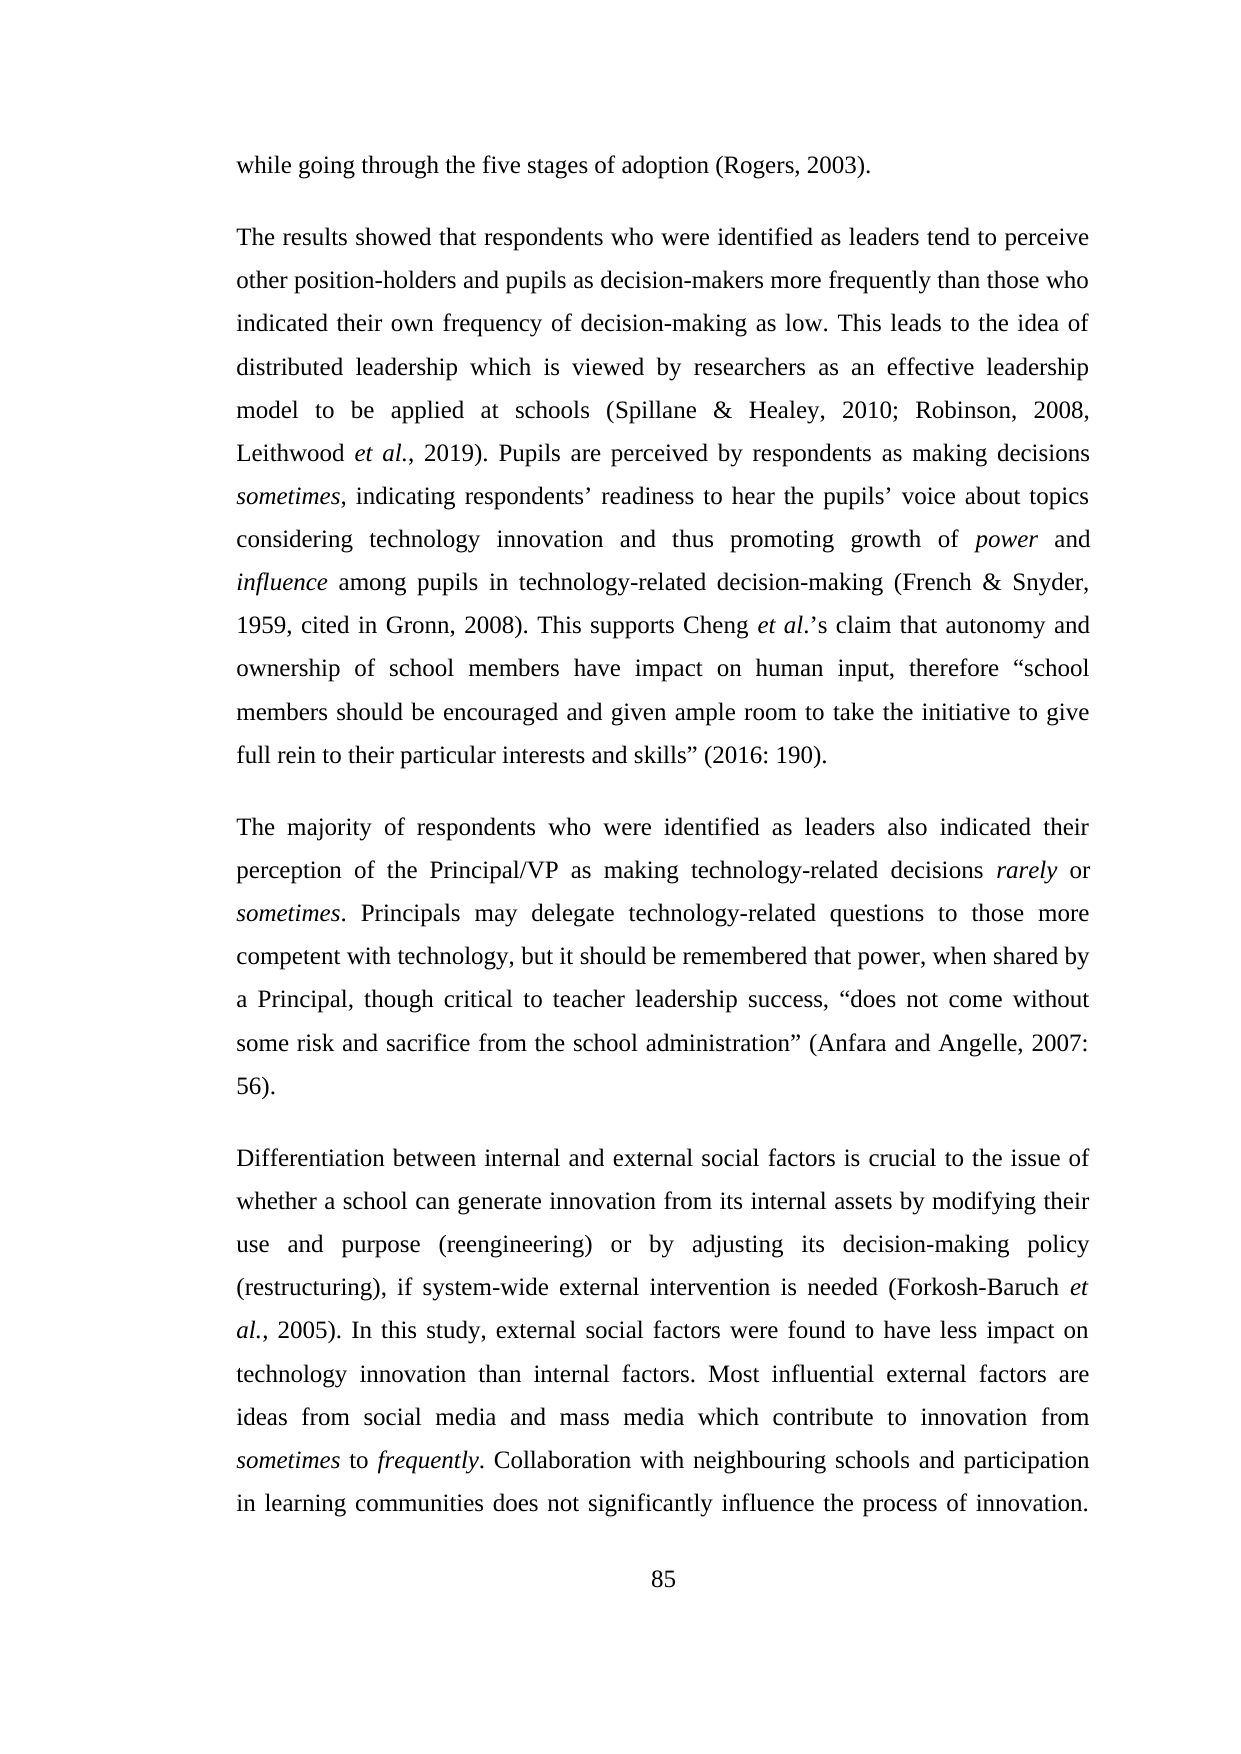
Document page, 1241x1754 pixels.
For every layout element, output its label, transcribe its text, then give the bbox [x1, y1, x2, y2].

text The majority of respondents who were identified as leaders also indicated their perception of the Principal/VP as making technology-related decisions rarely or sometimes. Principals may delegate technology-related questions to those more competent with technology, but it should be remembered that power, when shared by a Principal, though critical to teacher leadership success, “does not come without some risk and sacrifice from the school administration” (Anfara and Angelle, 2007: 56). [236, 812, 1090, 1099]
text The results showed that respondents who were identified as leaders tend to perceive other position-holders and pupils as decision-makers more frequently than those who indicated their own frequency of decision-making as low. This leads to the idea of distributed leadership which is viewed by researchers as an effective leadership model to be applied at schools (Spillane & Healey, 2010; Robinson, 2008, Leithwood et al., 2019). Pupils are perceived by respondents as making decisions sometimes, indicating respondents’ readiness to hear the pupils’ voice about topics considering technology innovation and thus promoting growth of power and influence among pupils in technology-related decision-making (French & Snyder, 1959, cited in Gronn, 2008). This supports Cheng et al.’s claim that autonomy and ownership of school members have impact on human input, therefore “school members should be encouraged and given ample room to take the initiative to give full rein to their particular interests and skills” (2016: 190). [236, 222, 1090, 768]
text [236, 1143, 1090, 1517]
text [236, 150, 1090, 179]
